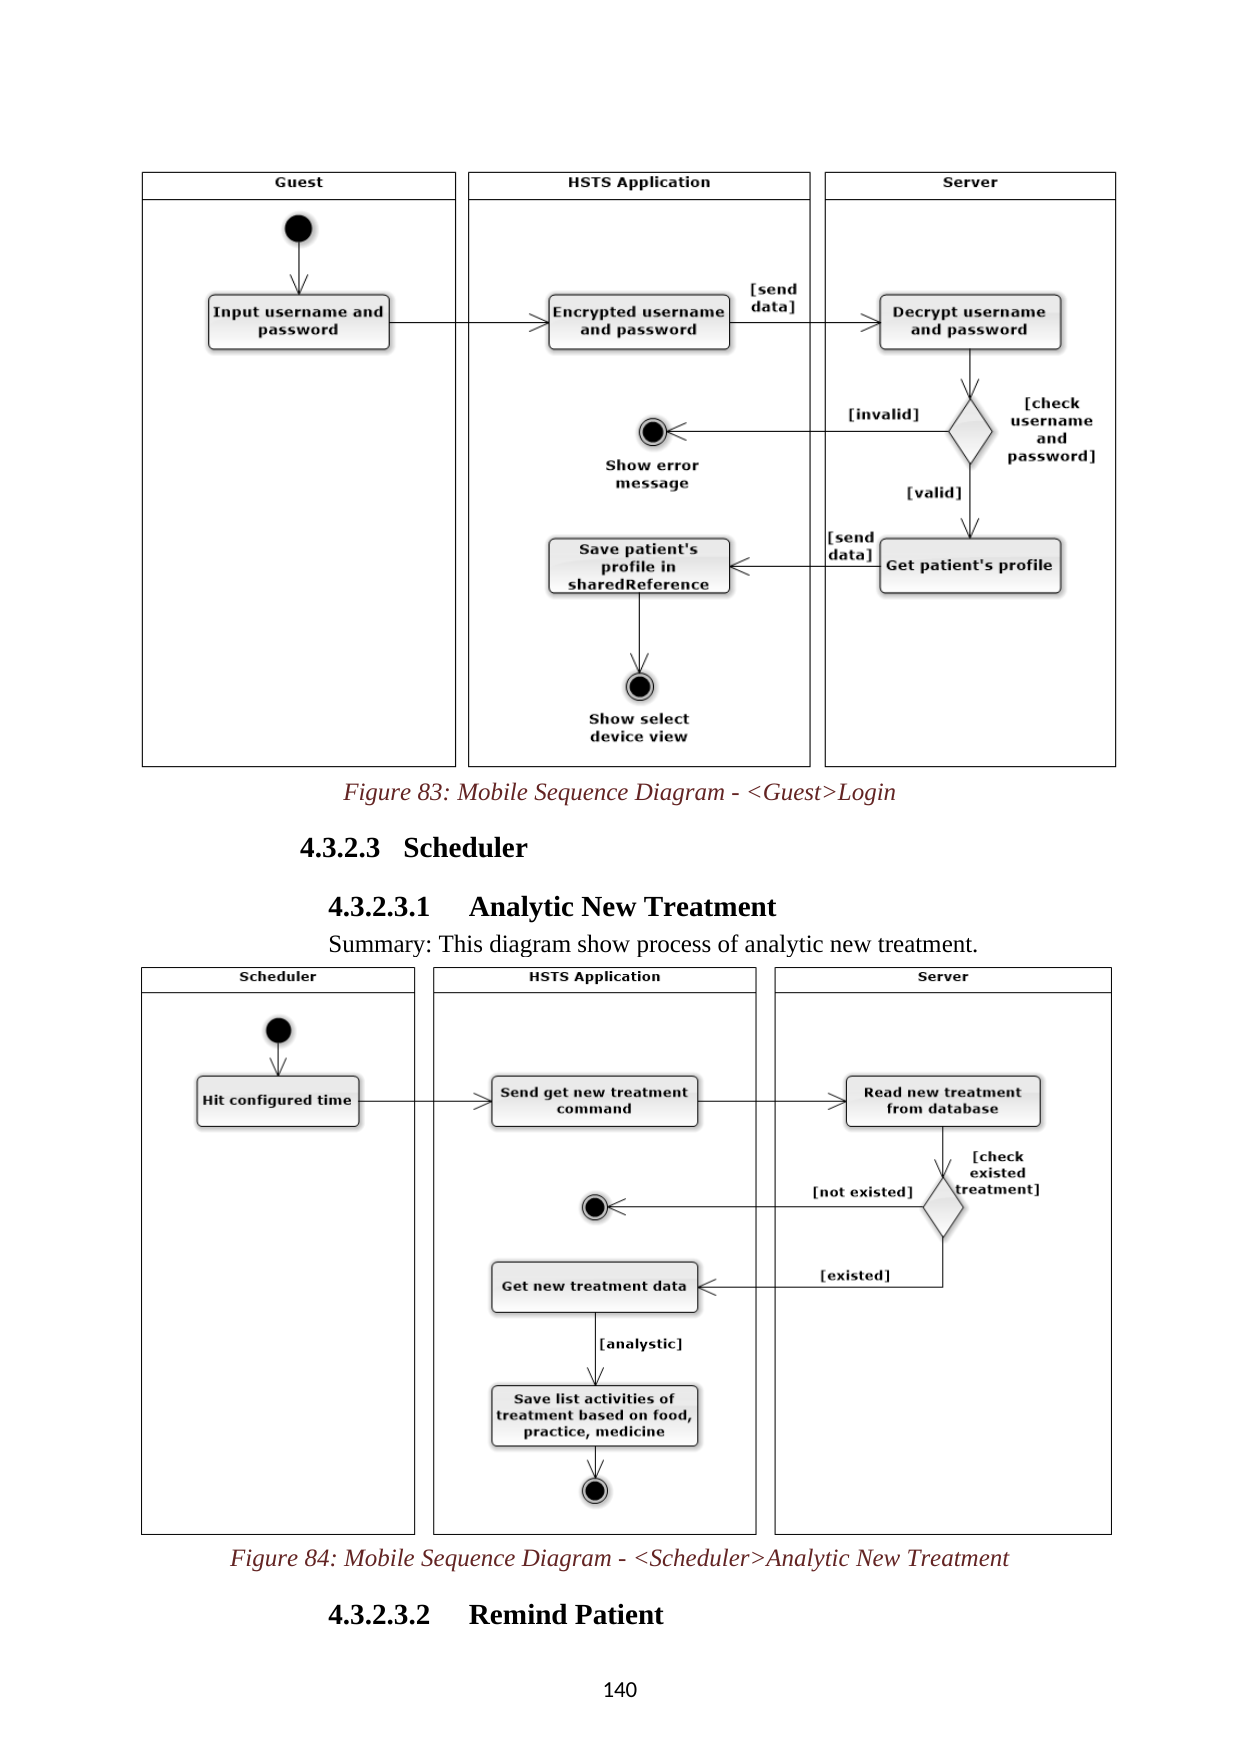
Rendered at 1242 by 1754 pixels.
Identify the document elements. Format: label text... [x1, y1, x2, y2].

subtitle Remind Patient [328, 1597, 1146, 1631]
text Figure 84: Mobile Sequence Diagram - <Scheduler>Analytic New Treatment [94, 1543, 1146, 1572]
picture [131, 162, 1125, 777]
subtitle Scheduler [300, 830, 1146, 864]
text Summary: This diagram show process of analytic new treatment. [328, 929, 1146, 957]
subtitle Analytic New Treatment [328, 889, 1146, 922]
picture [131, 957, 1121, 1544]
text Figure 83: Mobile Sequence Diagram - <Guest>Login [94, 777, 1146, 805]
